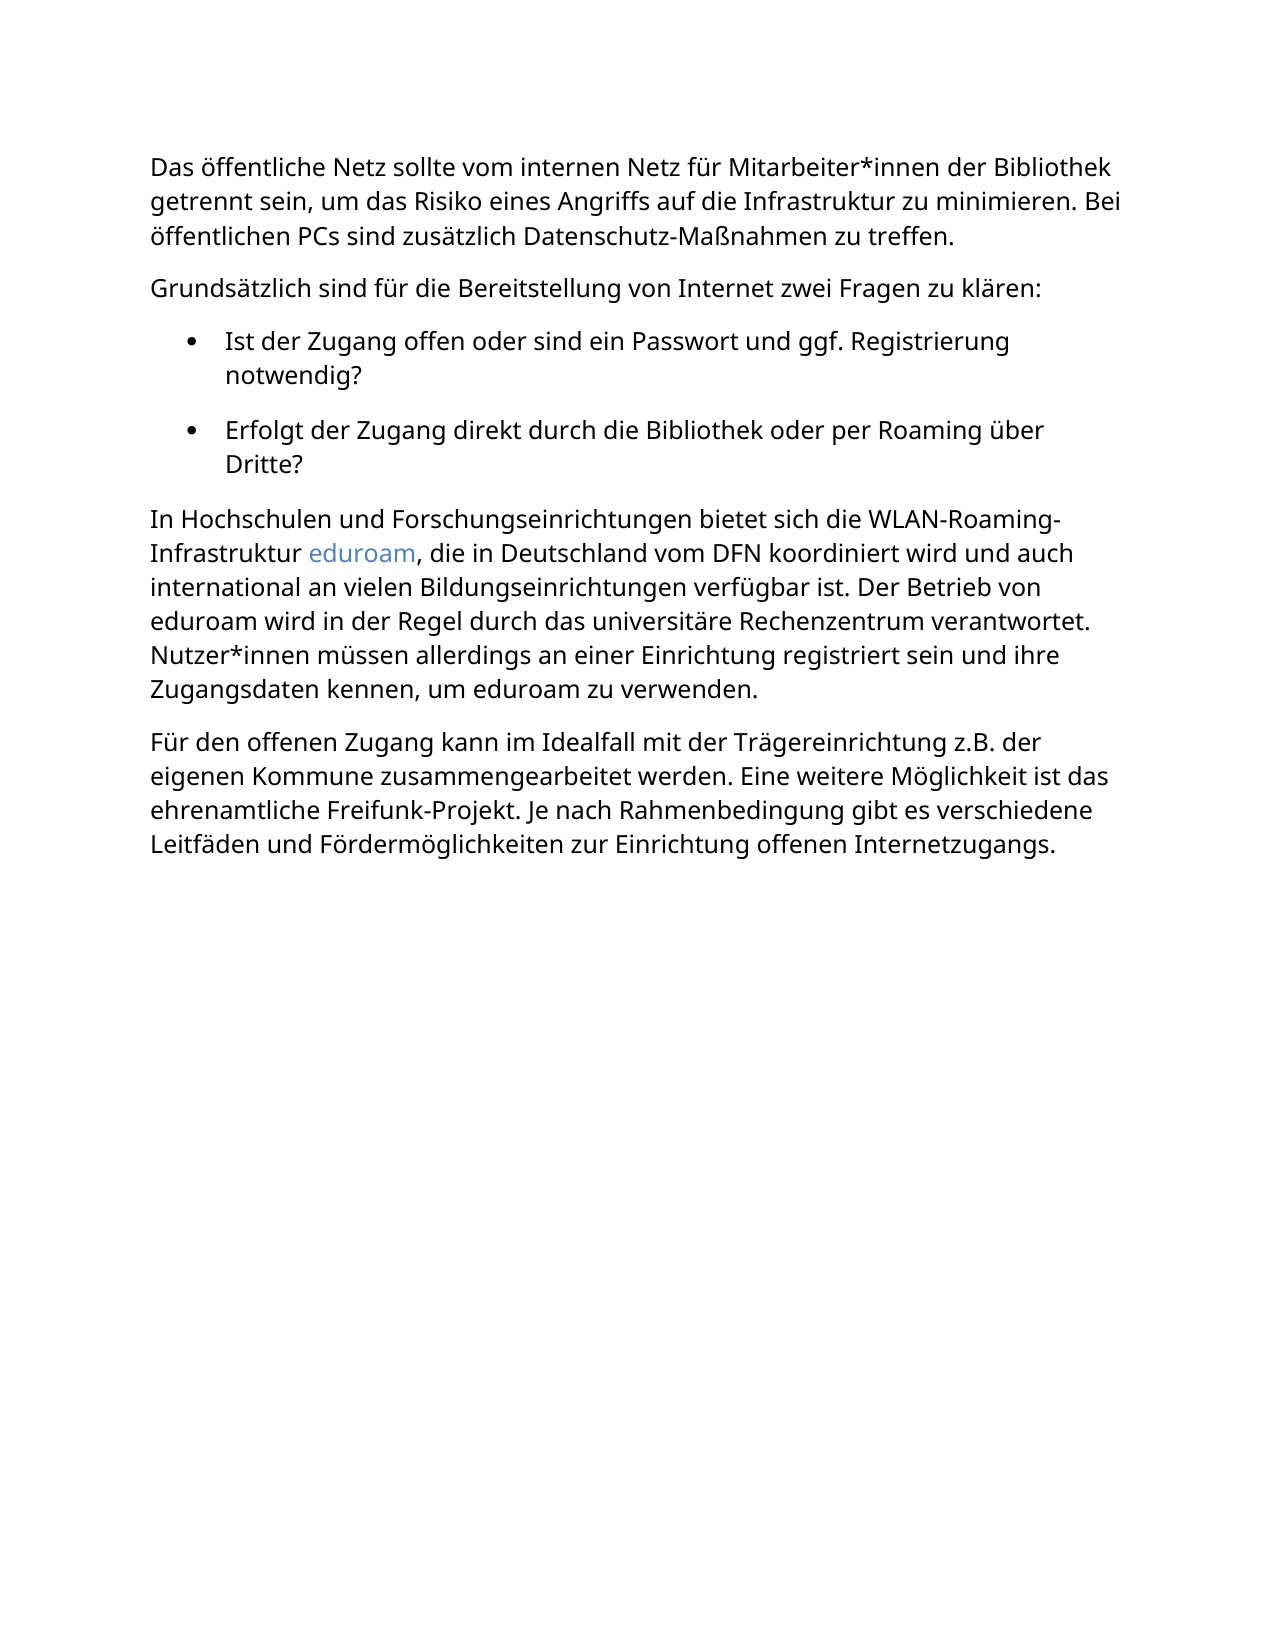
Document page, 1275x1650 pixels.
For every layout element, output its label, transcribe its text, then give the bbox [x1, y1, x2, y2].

text In Hochschulen und Forschungseinrichtungen bietet sich die WLAN-Roaming-Infrastruktur eduroam, die in Deutschland vom DFN koordiniert wird und auch international an vielen Bildungseinrichtungen verfügbar ist. Der Betrieb von eduroam wird in der Regel durch das universitäre Rechenzentrum verantwortet. Nutzer*innen müssen allerdings an einer Einrichtung registriert sein und ihre Zugangsdaten kennen, um eduroam zu verwenden. [150, 502, 1125, 706]
list Ist der Zugang offen oder sind ein Passwort und ggf. Registrierung notwendig? [187, 324, 1125, 392]
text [150, 150, 1125, 252]
text Grundsätzlich sind für die Bereitstellung von Internet zwei Fragen zu klären: [150, 271, 1125, 305]
list Erfolgt der Zugang direkt durch die Bibliothek oder per Roaming über Dritte? [187, 413, 1125, 481]
text Für den offenen Zugang kann im Idealfall mit der Trägereinrichtung z.B. der eigenen Kommune zusammengearbeitet werden. Eine weitere Möglichkeit ist das ehrenamtliche Freifunk-Projekt. Je nach Rahmenbedingung gibt es verschiedene Leitfäden und Fördermöglichkeiten zur Einrichtung offenen Internetzugangs. [150, 725, 1125, 861]
